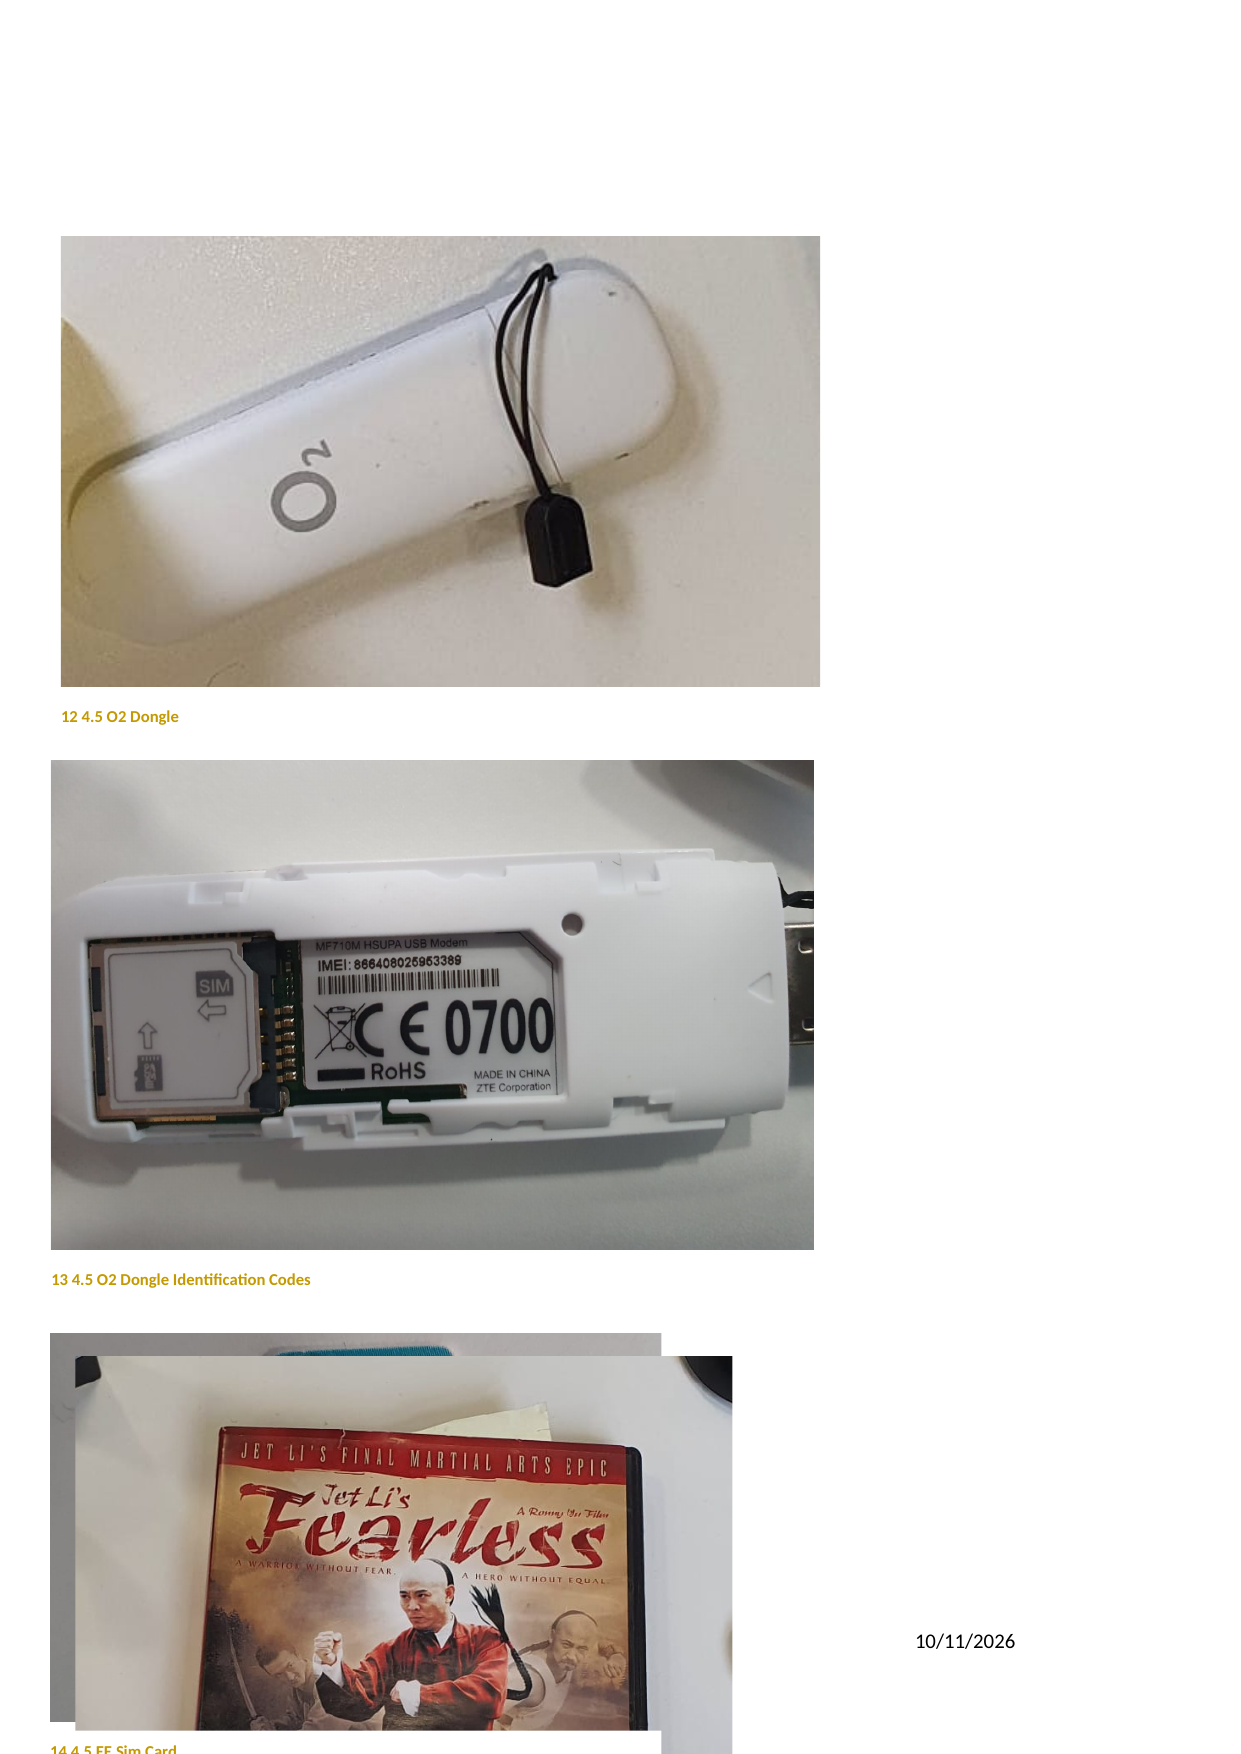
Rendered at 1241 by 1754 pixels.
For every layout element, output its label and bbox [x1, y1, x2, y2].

picture [51, 760, 813, 1250]
picture [50, 1333, 733, 1754]
picture [60, 236, 821, 687]
